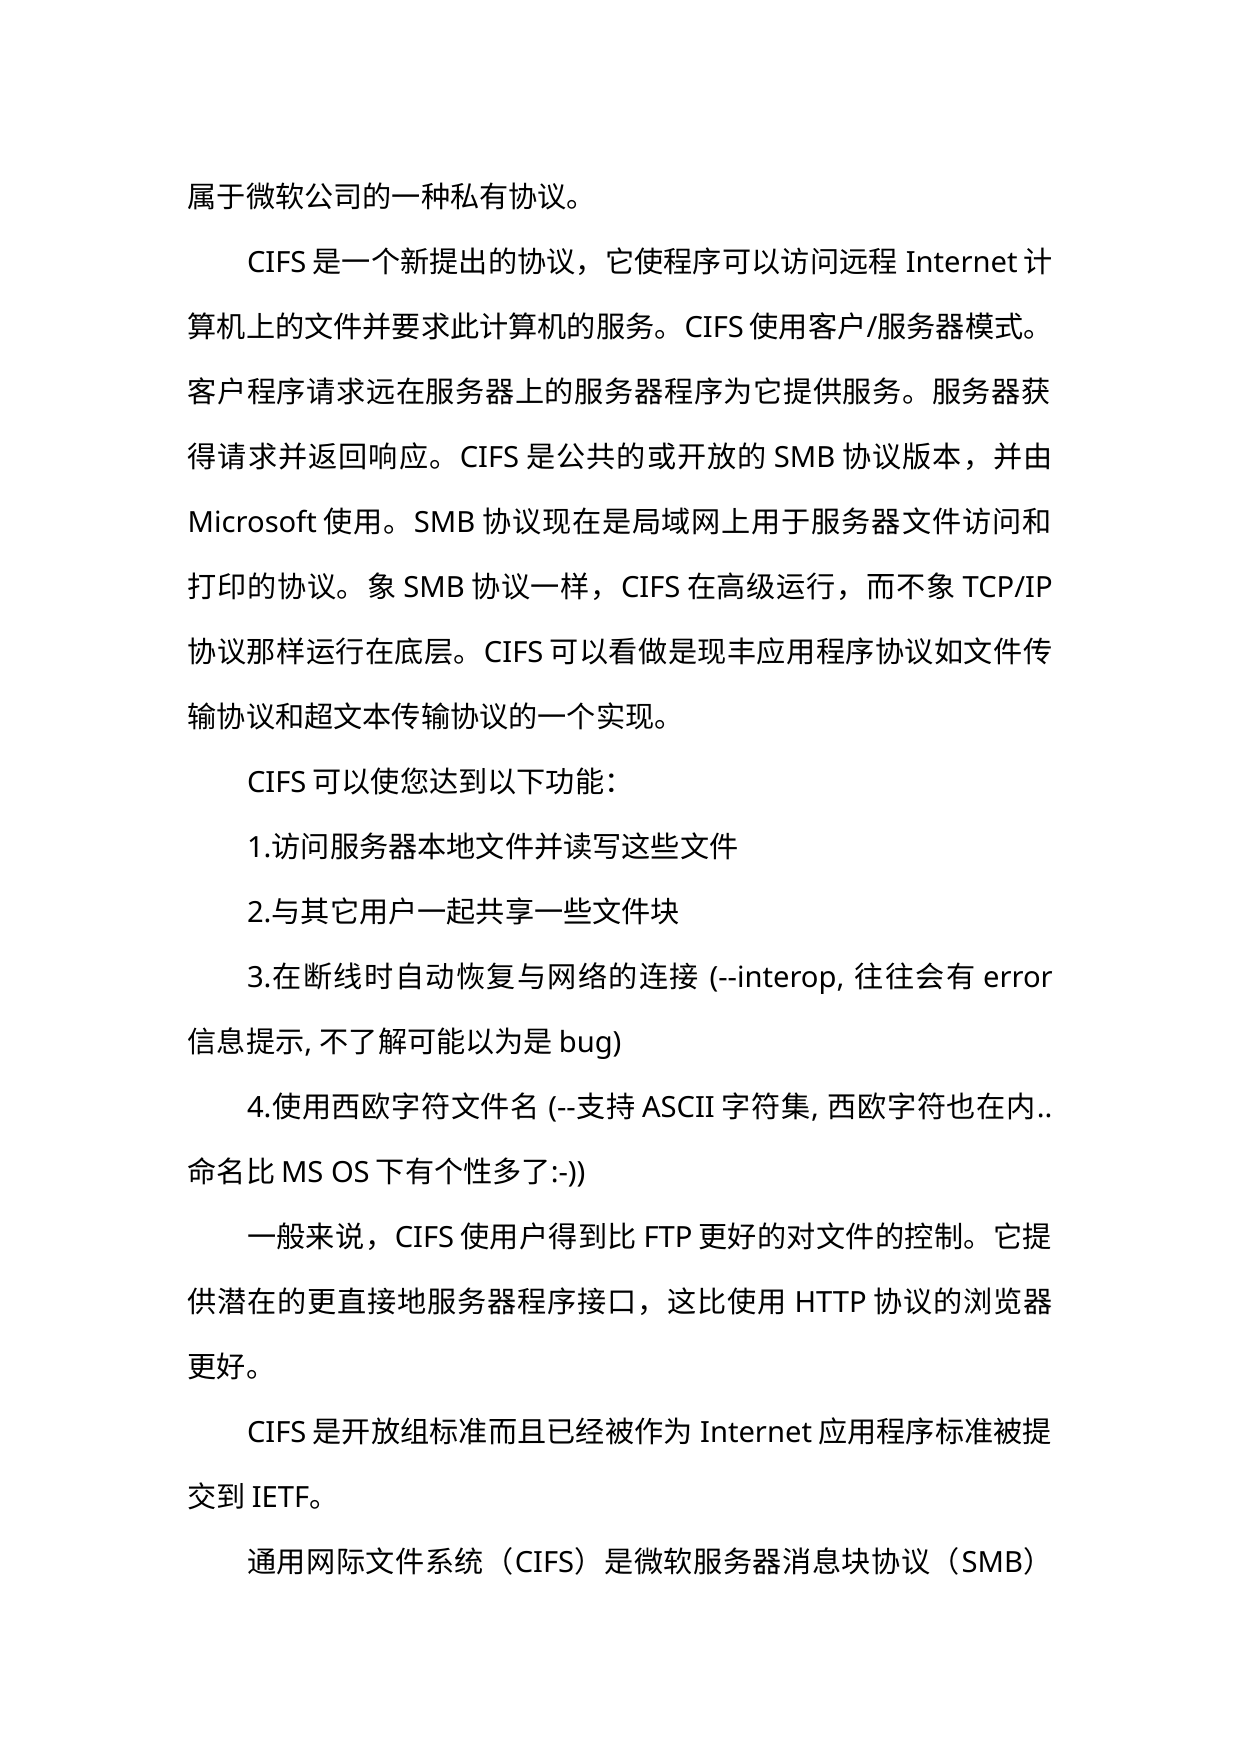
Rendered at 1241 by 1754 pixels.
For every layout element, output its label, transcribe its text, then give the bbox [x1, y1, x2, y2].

text CIFS是一个新提出的协议，它使程序可以访问远程Internet计算机上的文件并要求此计算机的服务。CIFS使用客户/服务器模式。客户程序请求远在服务器上的服务器程序为它提供服务。服务器获得请求并返回响应。CIFS是公共的或开放的SMB协议版本，并由Microsoft使用。SMB协议现在是局域网上用于服务器文件访问和打印的协议。象SMB协议一样，CIFS在高级运行，而不象TCP/IP协议那样运行在底层。CIFS可以看做是现丰应用程序协议如文件传输协议和超文本传输协议的一个实现。 [187, 227, 1053, 747]
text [187, 162, 1053, 227]
text 2.与其它用户一起共享一些文件块 [187, 877, 1053, 942]
text 4.使用西欧字符文件名 (--支持ASCII字符集, 西欧字符也在内..命名比MS OS下有个性多了:-)) [187, 1072, 1053, 1202]
text CIFS是开放组标准而且已经被作为Internet应用程序标准被提交到IETF。 [187, 1397, 1053, 1527]
text 1.访问服务器本地文件并读写这些文件 [187, 812, 1053, 877]
text 3.在断线时自动恢复与网络的连接 (--interop, 往往会有error信息提示, 不了解可能以为是bug) [187, 942, 1053, 1072]
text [187, 1527, 1053, 1592]
text 一般来说，CIFS使用户得到比FTP更好的对文件的控制。它提供潜在的更直接地服务器程序接口，这比使用HTTP协议的浏览器更好。 [187, 1202, 1053, 1397]
text CIFS可以使您达到以下功能： [187, 747, 1053, 812]
